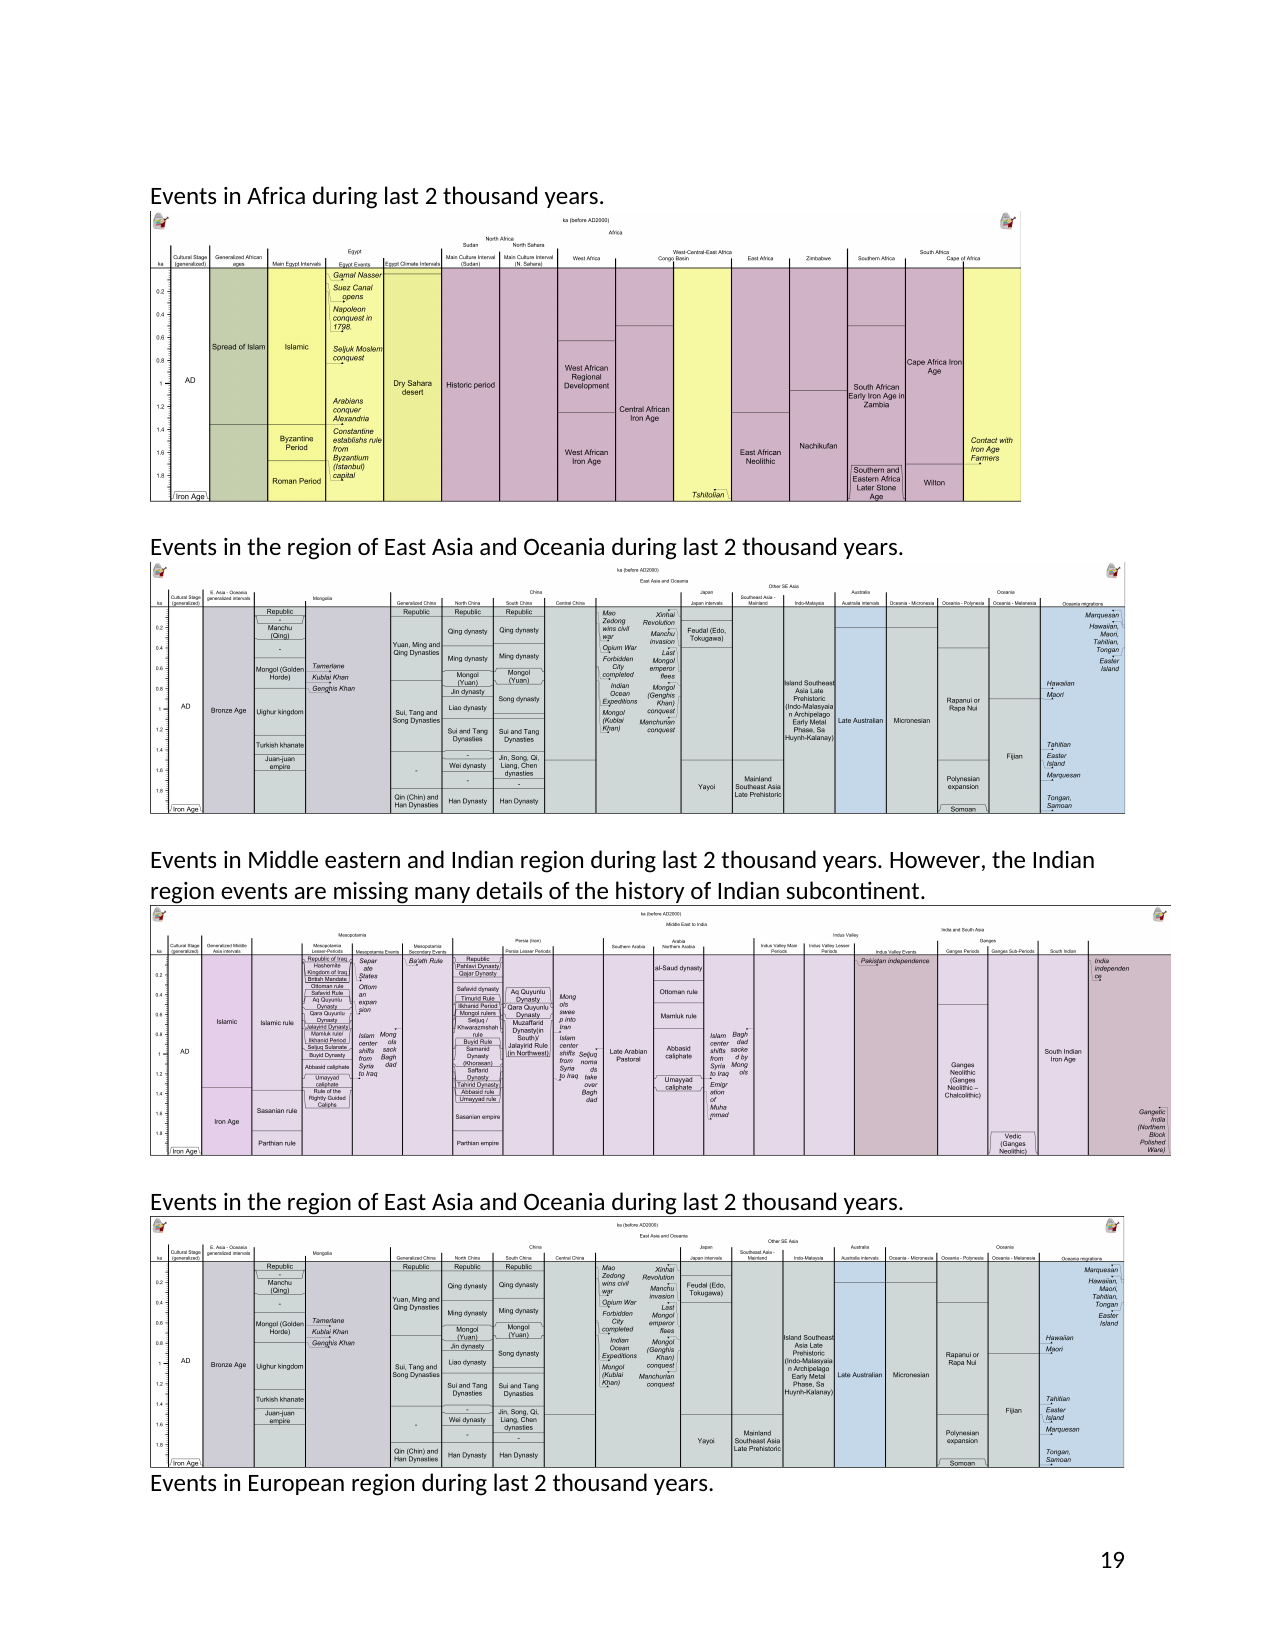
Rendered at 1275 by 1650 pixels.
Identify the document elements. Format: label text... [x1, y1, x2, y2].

text Events in the region of East Asia and Oceania during last 2 thousand years. [150, 532, 1125, 562]
text Events in Africa during last 2 thousand years. [150, 181, 1125, 211]
text Events in the region of East Asia and Oceania during last 2 thousand years. [150, 1186, 1125, 1216]
text Events in Middle eastern and Indian region during last 2 thousand years. However, the Indian region events are missing many details of the history of Indian subcontinent. [150, 844, 1125, 905]
text Events in European region during last 2 thousand years. [150, 1468, 1125, 1498]
